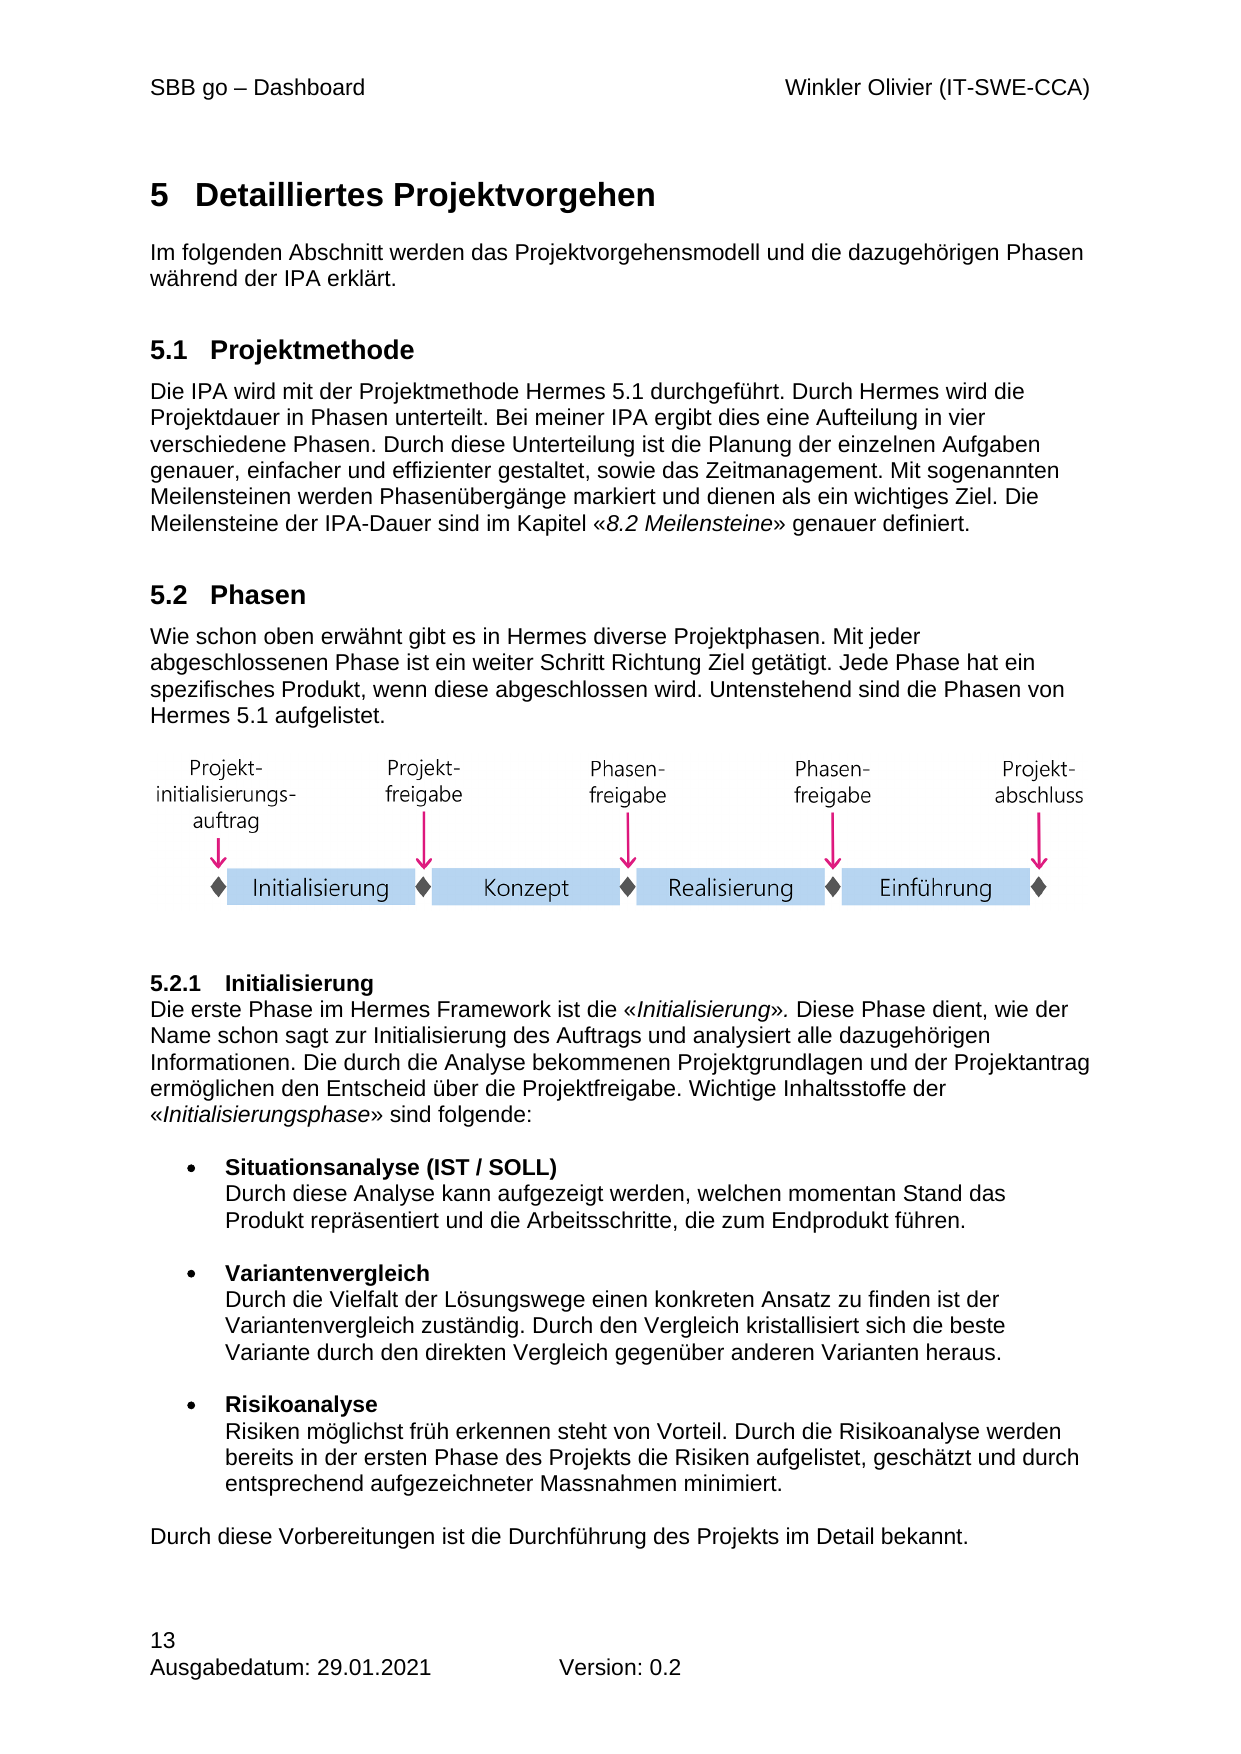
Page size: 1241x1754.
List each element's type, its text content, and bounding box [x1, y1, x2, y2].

text Die erste Phase im Hermes Framework ist die «Initialisierung». Diese Phase dient, wie der Name schon sagt zur Initialisierung des Auftrags und analysiert alle dazugehörigen Informationen. Die durch die Analyse bekommenen Projektgrundlagen und der Projektantrag ermöglichen den Entscheid über die Projektfreigabe. Wichtige Inhaltsstoffe der «Initialisierungsphase» sind folgende: [150, 996, 1090, 1128]
text Die IPA wird mit der Projektmethode Hermes 5.1 durchgeführt. Durch Hermes wird die Projektdauer in Phasen unterteilt. Bei meiner IPA ergibt dies eine Aufteilung in vier verschiedene Phasen. Durch diese Unterteilung ist die Planung der einzelnen Aufgaben genauer, einfacher und effizienter gestaltet, sowie das Zeitmanagement. Mit sogenannten Meilensteinen werden Phasenübergänge markiert und dienen als ein wichtiges Ziel. Die Meilensteine der IPA-Dauer sind im Kapitel «8.2 Meilensteine» genauer definiert. [150, 378, 1090, 536]
text Wie schon oben erwähnt gibt es in Hermes diverse Projektphasen. Mit jeder abgeschlossenen Phase ist ein weiter Schritt Richtung Ziel getätigt. Jede Phase hat ein spezifisches Produkt, wenn diese abgeschlossen wird. Untenstehend sind die Phasen von Hermes 5.1 aufgelistet. [150, 623, 1090, 728]
subtitle Phasen [150, 579, 1090, 610]
list Variantenvergleich [187, 1259, 1090, 1286]
text Durch diese Vorbereitungen ist die Durchführung des Projekts im Detail bekannt. [150, 1523, 1090, 1549]
subtitle Projektmethode [150, 334, 1090, 365]
picture [150, 753, 1087, 910]
list Durch die Vielfalt der Lösungswege einen konkreten Ansatz zu finden ist der Variantenvergleich zuständig. Durch den Vergleich kristallisiert sich die beste Variante durch den direkten Vergleich gegenüber anderen Varianten heraus. [225, 1286, 1090, 1365]
list Situationsanalyse (IST / SOLL) [187, 1154, 1090, 1180]
subtitle Detailliertes Projektvorgehen [150, 175, 1090, 213]
subtitle Initialisierung [150, 969, 1090, 996]
list Durch diese Analyse kann aufgezeigt werden, welchen momentan Stand das Produkt repräsentiert und die Arbeitsschritte, die zum Endprodukt führen. [225, 1180, 1090, 1233]
list Risikoanalyse [187, 1391, 1090, 1418]
list Risiken möglichst früh erkennen steht von Vorteil. Durch die Risikoanalyse werden bereits in der ersten Phase des Projekts die Risiken aufgelistet, geschätzt und durch entsprechend aufgezeichneter Massnahmen minimiert. [225, 1418, 1090, 1497]
text Im folgenden Abschnitt werden das Projektvorgehensmodell und die dazugehörigen Phasen während der IPA erklärt. [150, 238, 1090, 291]
